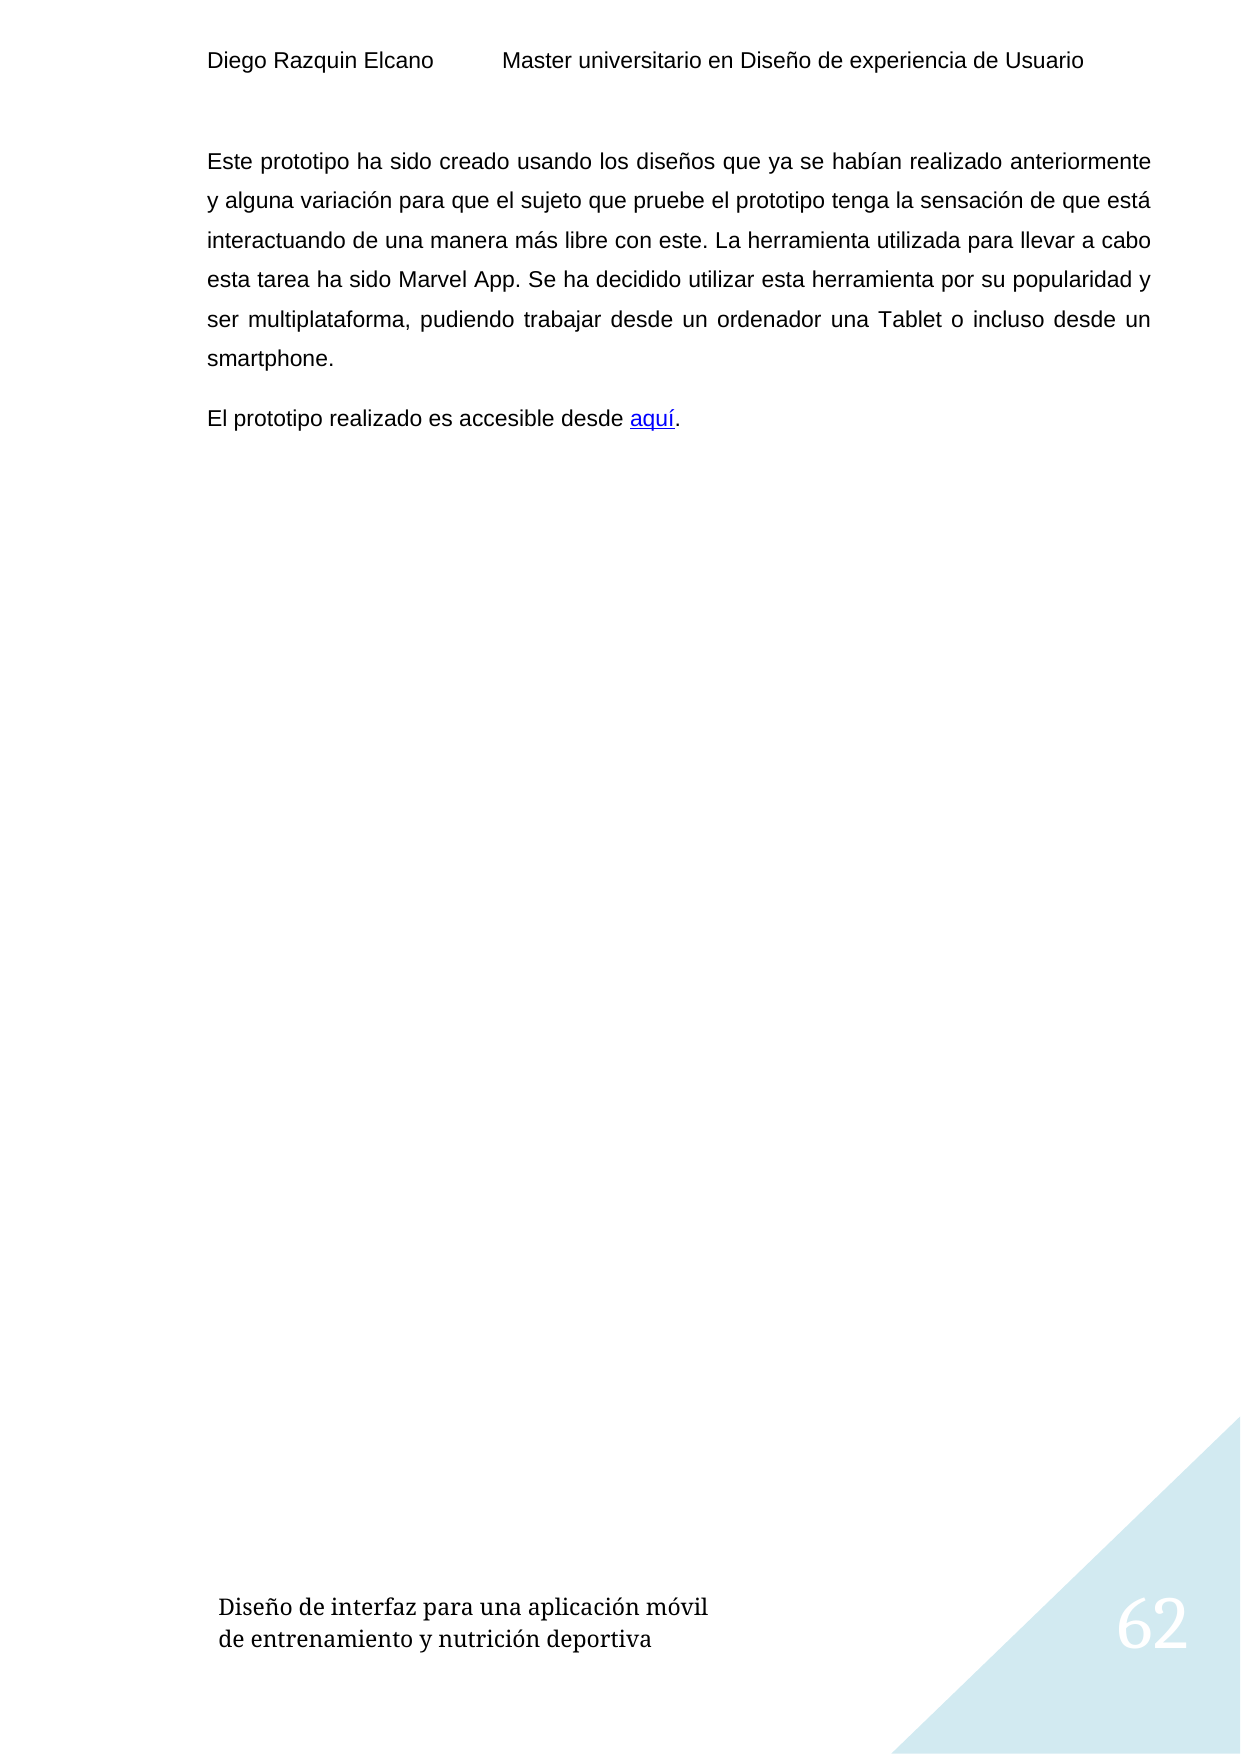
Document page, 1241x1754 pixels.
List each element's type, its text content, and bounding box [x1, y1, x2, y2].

text El prototipo realizado es accesible desde aquí. [207, 405, 1152, 432]
text Este prototipo ha sido creado usando los diseños que ya se habían realizado anteriormente y alguna variación para que el sujeto que pruebe el prototipo tenga la sensación de que está interactuando de una manera más libre con este. La herramienta utilizada para llevar a cabo esta tarea ha sido Marvel App. Se ha decidido utilizar esta herramienta por su popularidad y ser multiplataforma, pudiendo trabajar desde un ordenador una Tablet o incluso desde un smartphone. [207, 148, 1152, 371]
